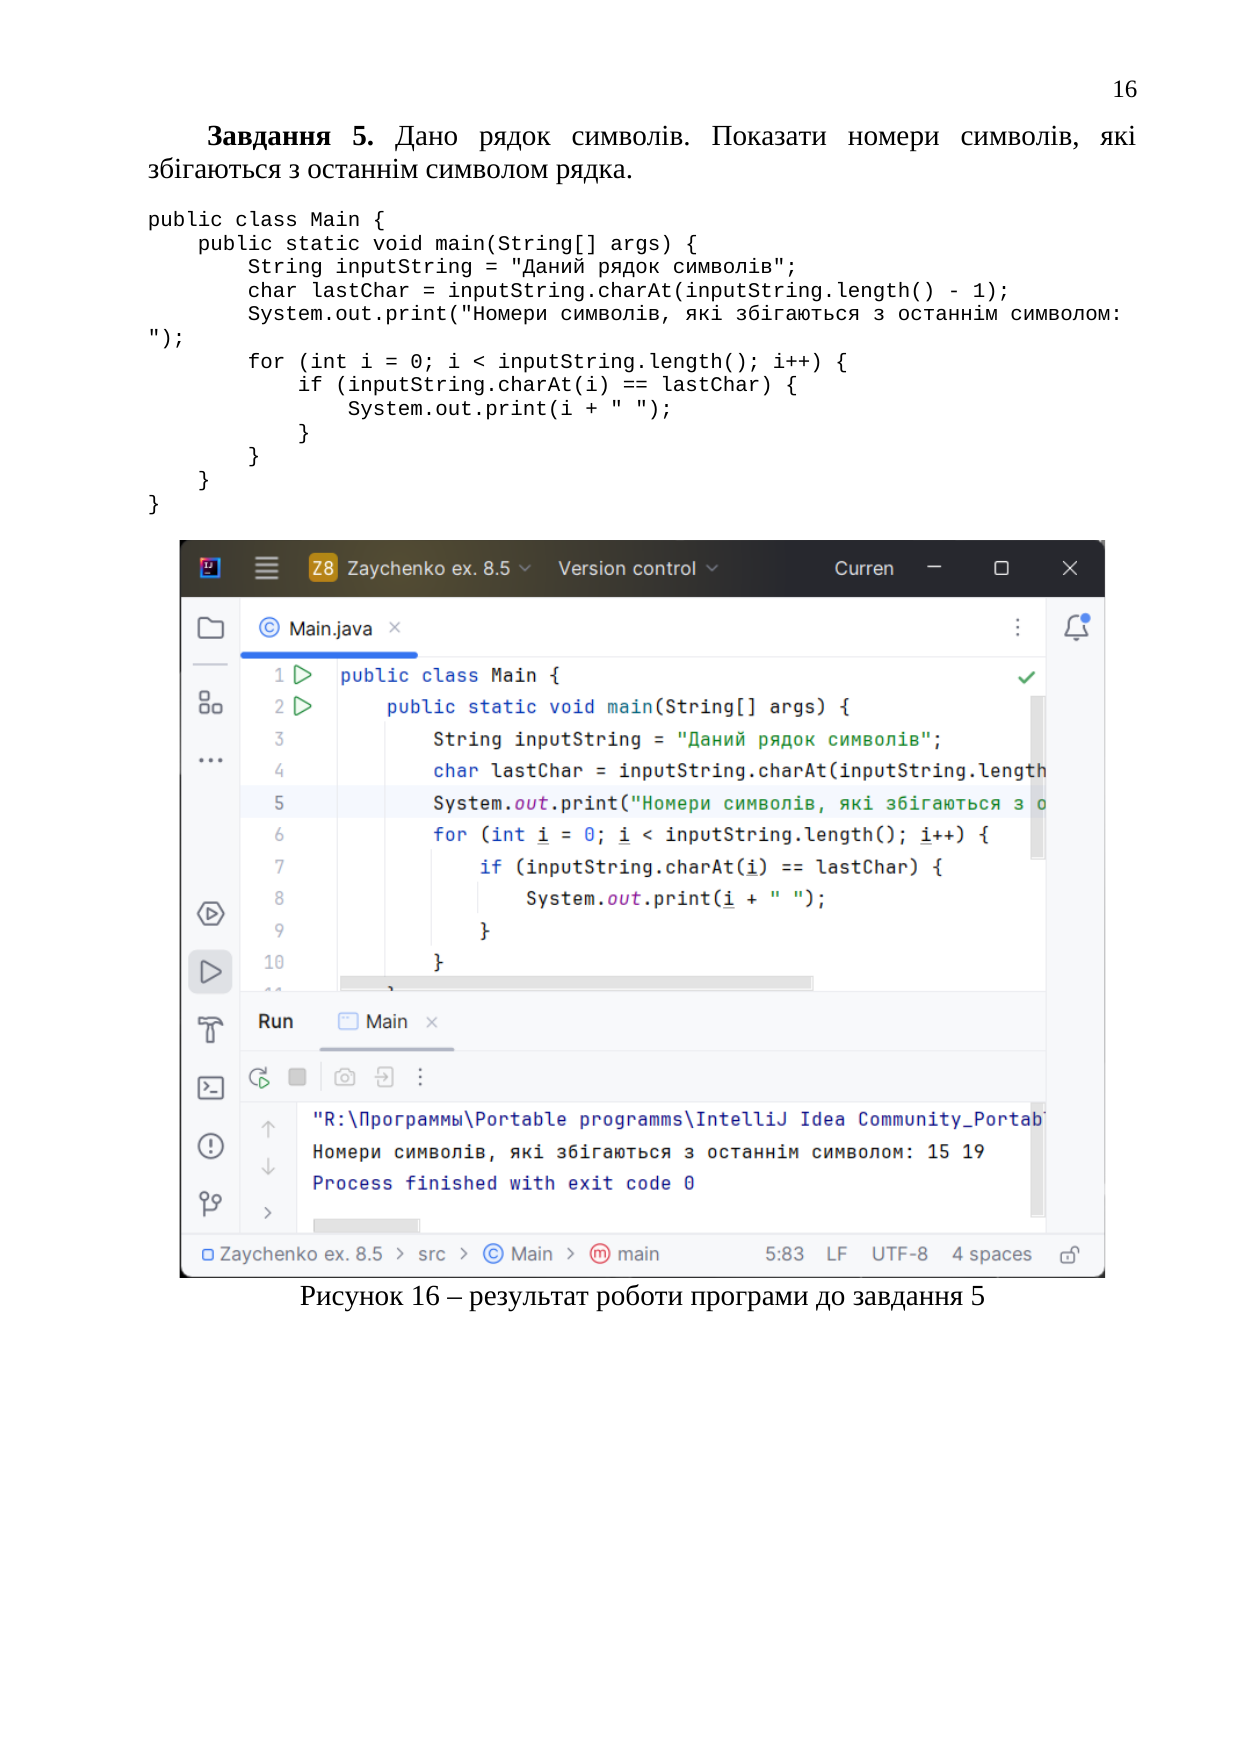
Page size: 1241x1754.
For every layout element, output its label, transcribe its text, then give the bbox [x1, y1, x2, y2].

text String inputString = "Даний рядок символів"; [148, 256, 1137, 280]
text } [148, 445, 1137, 469]
text } [148, 469, 1137, 493]
text for (int i = 0; i < inputString.length(); i++) { [148, 351, 1137, 374]
text System.out.print(i + " "); [148, 398, 1137, 422]
text Рисунок 16 – результат роботи програми до завдання 5 [148, 1278, 1137, 1311]
text } [148, 422, 1137, 445]
text char lastChar = inputString.charAt(inputString.length() - 1); [148, 280, 1137, 303]
text System.out.print("Номери символів, які збігаються з останнім символом: "); [148, 303, 1137, 351]
text Завдання 5. Дано рядок символів. Показати номери символів, які збігаються з останнім символом рядка. [148, 118, 1137, 185]
text public static void main(String[] args) { [148, 232, 1137, 256]
text } [148, 493, 1137, 516]
text public class Main { [148, 209, 1137, 232]
picture [179, 540, 1106, 1278]
text if (inputString.charAt(i) == lastChar) { [148, 374, 1137, 398]
